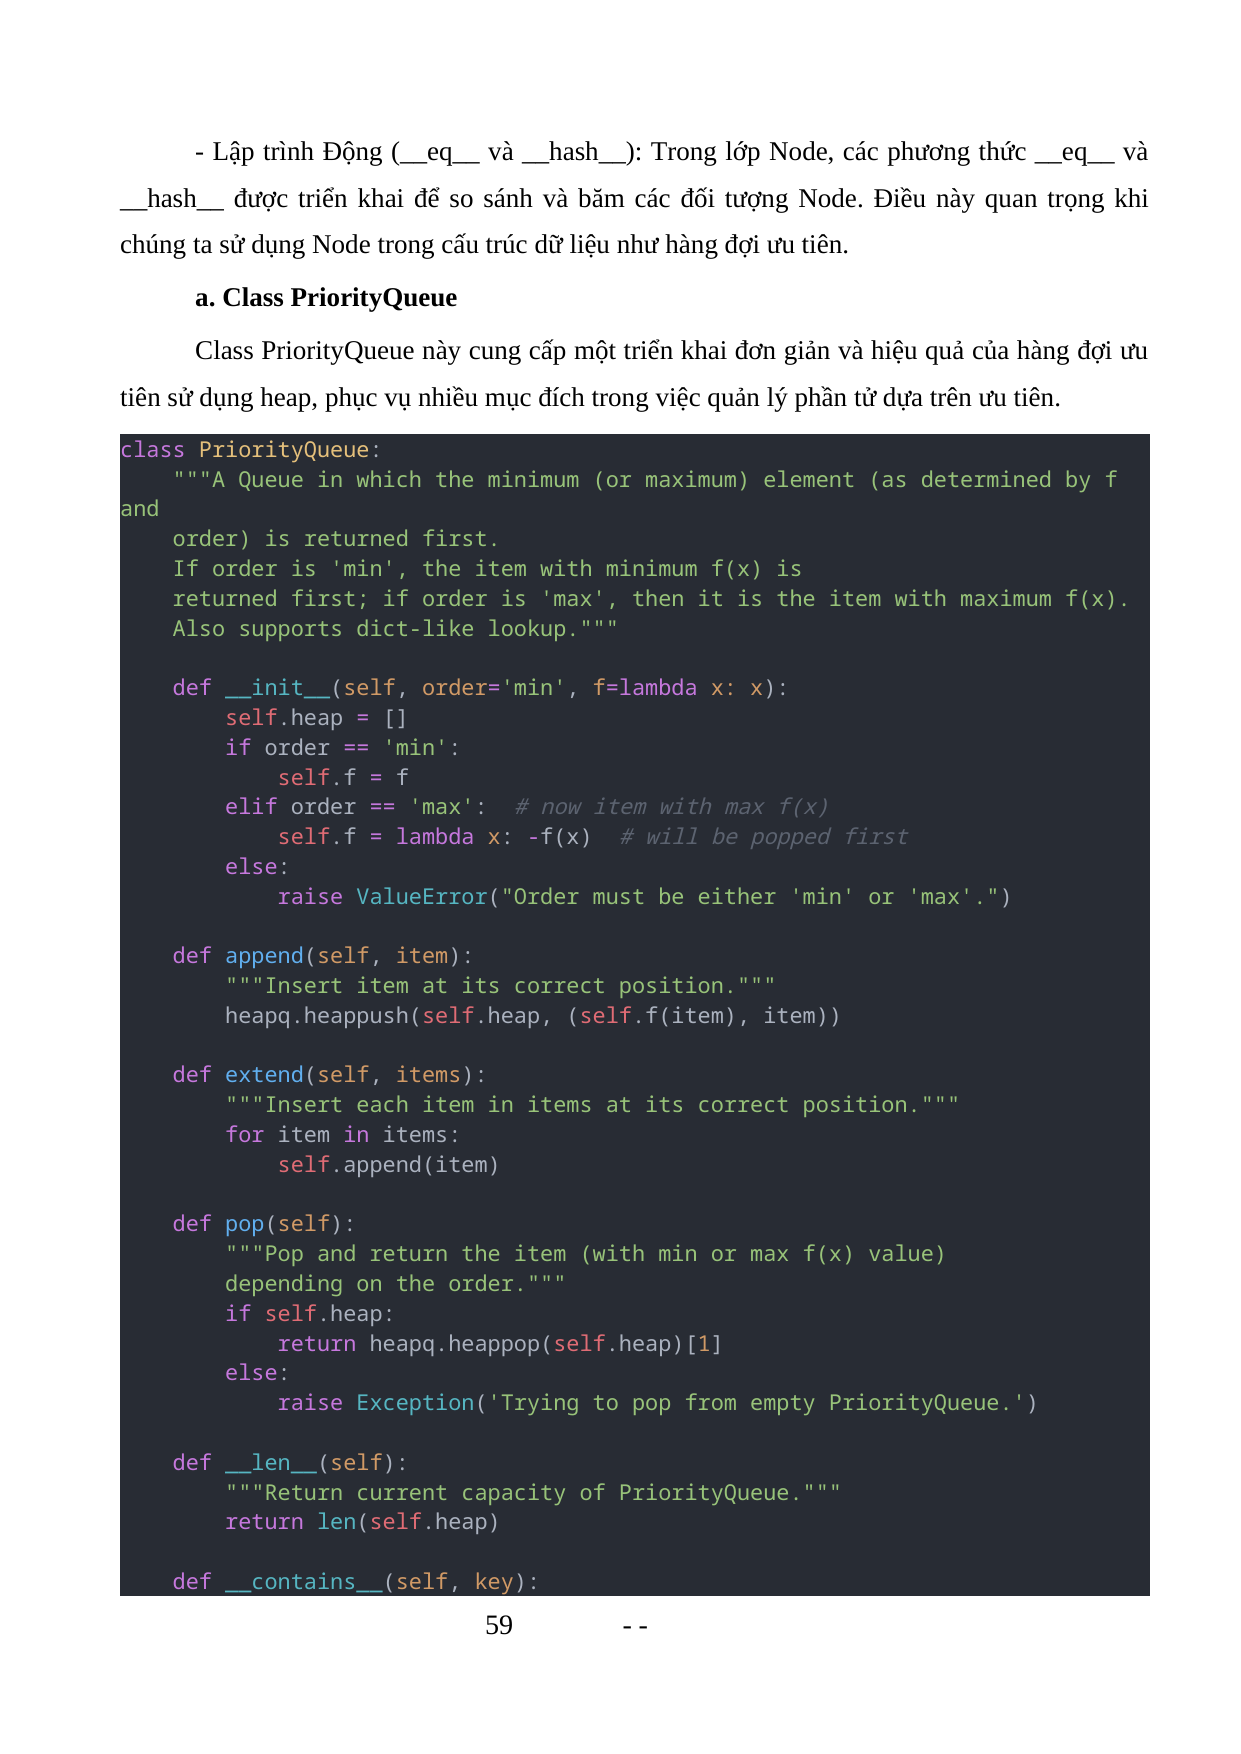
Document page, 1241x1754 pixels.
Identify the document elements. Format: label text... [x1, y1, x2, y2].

text self.f = lambda x: -f(x) # will be popped first [120, 821, 1150, 851]
text def __len__(self): [120, 1447, 1150, 1476]
text else: [120, 851, 1150, 881]
text def __contains__(self, key): [120, 1566, 1150, 1596]
text """Pop and return the item (with min or max f(x) value) [120, 1238, 1150, 1268]
text class PriorityQueue: [120, 434, 1150, 463]
text def pop(self): [120, 1208, 1150, 1238]
text """Insert item at its correct position.""" [120, 970, 1150, 1000]
text - Lập trình Động (__eq__ và __hash__): Trong lớp Node, các phương thức __eq__ và __hash__ được triển khai để so sánh và băm các đối tượng Node. Điều này quan trọng khi chúng ta sử dụng Node trong cấu trúc dữ liệu như hàng đợi ưu tiên. [120, 135, 1150, 259]
text Also supports dict-like lookup.""" [120, 612, 1150, 642]
text for item in items: [120, 1119, 1150, 1149]
text else: [120, 1357, 1150, 1387]
text order) is returned first. [120, 523, 1150, 553]
text heapq.heappush(self.heap, (self.f(item), item)) [120, 1000, 1150, 1029]
text self.f = f [120, 761, 1150, 791]
text """A Queue in which the minimum (or maximum) element (as determined by f and [120, 463, 1150, 523]
text raise Exception('Trying to pop from empty PriorityQueue.') [120, 1387, 1150, 1417]
text if self.heap: [120, 1298, 1150, 1327]
text self.append(item) [120, 1149, 1150, 1178]
text raise ValueError("Order must be either 'min' or 'max'.") [120, 881, 1150, 910]
text If order is 'min', the item with minimum f(x) is [120, 553, 1150, 583]
text """Return current capacity of PriorityQueue.""" [120, 1476, 1150, 1506]
text a. Class PriorityQueue [120, 281, 1150, 312]
text def extend(self, items): [120, 1059, 1150, 1089]
text Class PriorityQueue này cung cấp một triển khai đơn giản và hiệu quả của hàng đợi ưu tiên sử dụng heap, phục vụ nhiều mục đích trong việc quản lý phần tử dựa trên ưu tiên. [120, 334, 1150, 412]
text returned first; if order is 'max', then it is the item with maximum f(x). [120, 583, 1150, 612]
text depending on the order.""" [120, 1268, 1150, 1298]
text elif order == 'max': # now item with max f(x) [120, 791, 1150, 821]
text if order == 'min': [120, 732, 1150, 761]
text def __init__(self, order='min', f=lambda x: x): [120, 672, 1150, 702]
text def append(self, item): [120, 940, 1150, 970]
text self.heap = [] [120, 702, 1150, 732]
text return heapq.heappop(self.heap)[1] [120, 1327, 1150, 1357]
text """Insert each item in items at its correct position.""" [120, 1089, 1150, 1119]
text return len(self.heap) [120, 1506, 1150, 1536]
